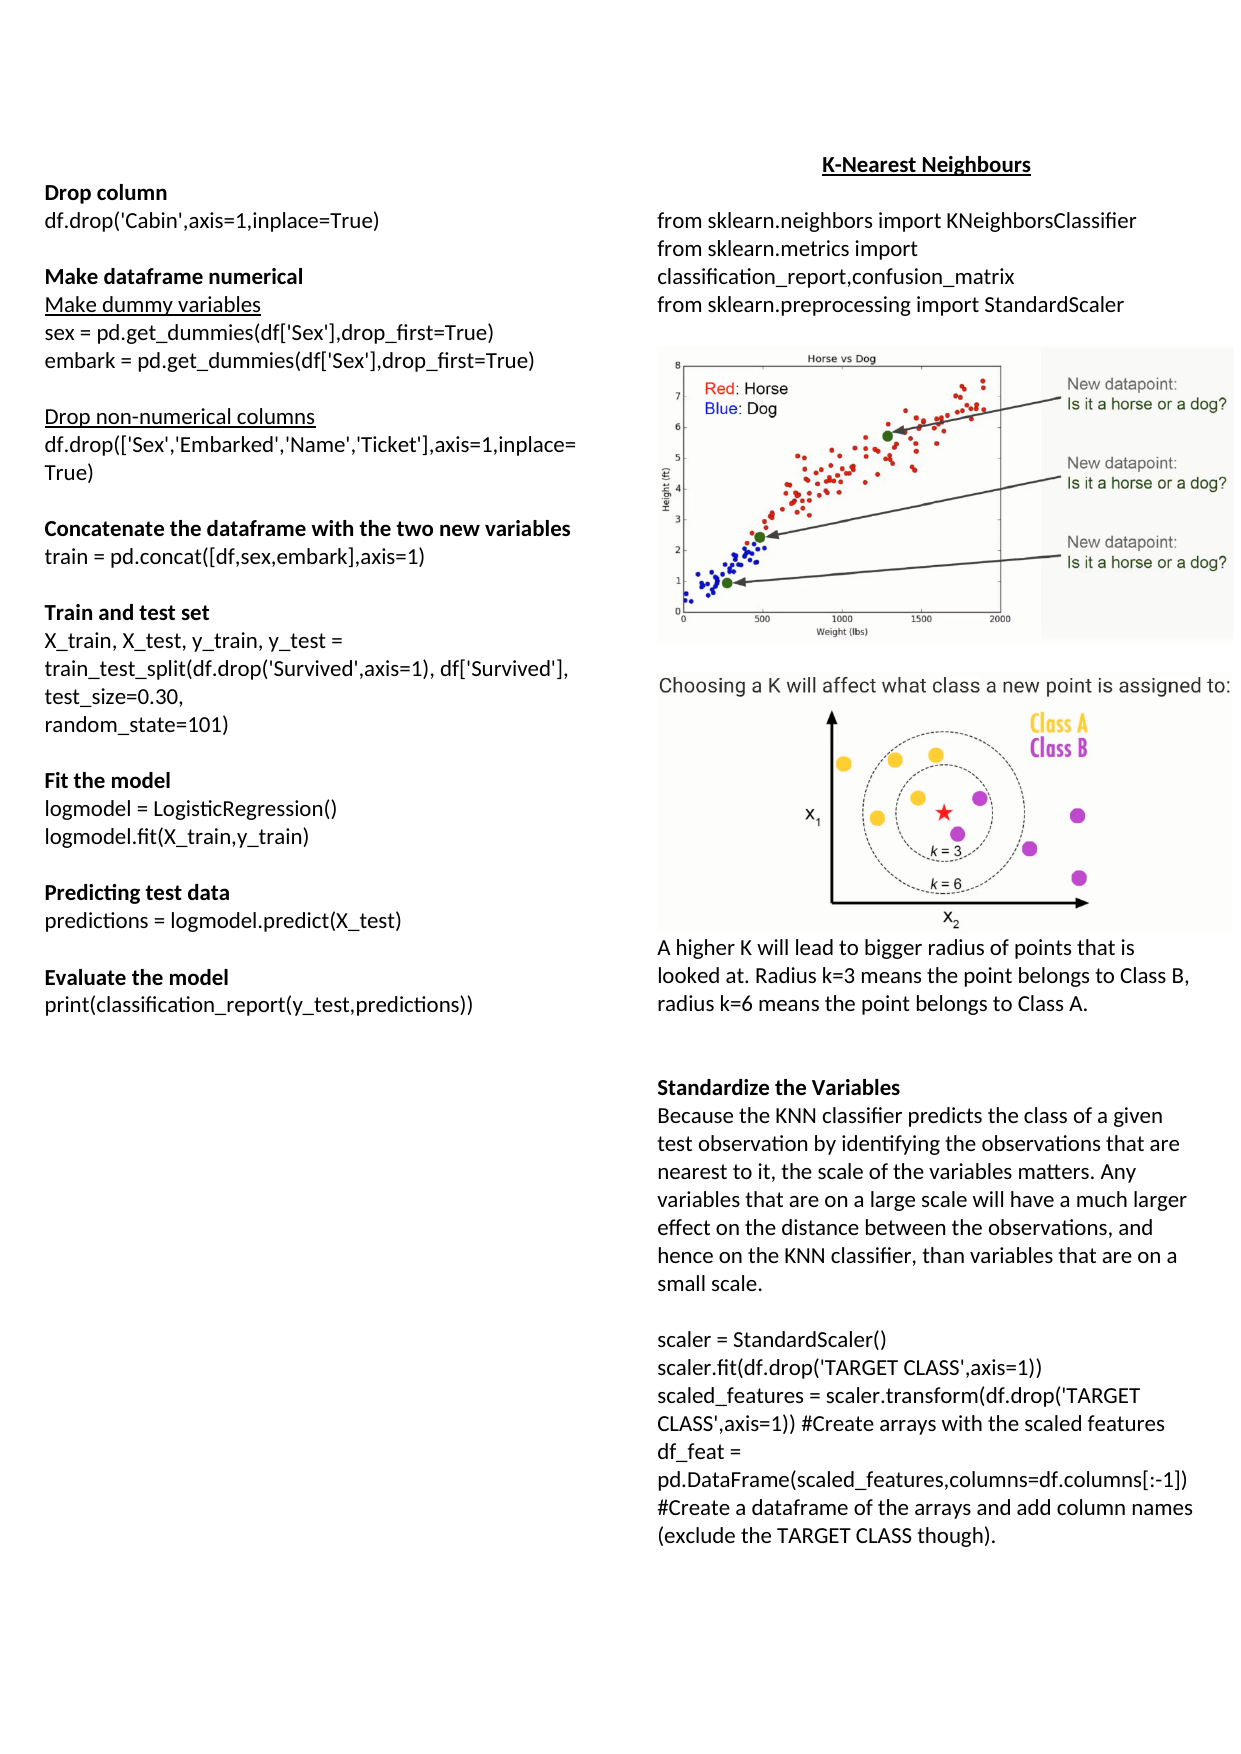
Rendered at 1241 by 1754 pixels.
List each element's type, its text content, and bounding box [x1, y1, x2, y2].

text K-Nearest Neighbours [657, 150, 1196, 178]
text df.drop(['Sex','Embarked','Name','Ticket'],axis=1,inplace=True) [44, 430, 583, 486]
text Standardize the Variables [657, 1073, 1196, 1101]
text A higher K will lead to bigger radius of points that is looked at. Radius k=3 means the point belongs to Class B, radius k=6 means the point belongs to Class A. [657, 933, 1196, 1017]
text embark = pd.get_dummies(df['Sex'],drop_first=True) [44, 346, 583, 374]
text logmodel = LogisticRegression() [44, 794, 583, 822]
picture [657, 346, 1234, 645]
text print(classification_report(y_test,predictions)) [44, 991, 583, 1019]
text Because the KNN classifier predicts the class of a given test observation by identifying the observations that are nearest to it, the scale of the variables matters. Any variables that are on a large scale will have a much larger effect on the distance between the observations, and hence on the KNN classifier, than variables that are on a small scale. [657, 1101, 1196, 1297]
text X_train, X_test, y_train, y_test = train_test_split(df.drop('Survived',axis=1), df['Survived'], test_size=0.30, random_state=101) [44, 626, 583, 738]
text df_feat = pd.DataFrame(scaled_features,columns=df.columns[:-1]) #Create a dataframe of the arrays and add column names (exclude the TARGET CLASS though). [657, 1437, 1196, 1549]
text Drop non-numerical columns [44, 402, 583, 430]
text from sklearn.metrics import classification_report,confusion_matrix [657, 234, 1196, 290]
text scaler = StandardScaler() [657, 1325, 1196, 1353]
text sex = pd.get_dummies(df['Sex'],drop_first=True) [44, 318, 583, 346]
picture [657, 672, 1234, 933]
text predictions = logmodel.predict(X_test) [44, 907, 583, 934]
text scaled_features = scaler.transform(df.drop('TARGET CLASS',axis=1)) #Create arrays with the scaled features [657, 1381, 1196, 1437]
text Make dummy variables [44, 290, 583, 318]
text Drop column [44, 178, 583, 206]
text Fit the model [44, 766, 583, 794]
text from sklearn.preprocessing import StandardScaler [657, 290, 1196, 318]
text Train and test set [44, 598, 583, 626]
text logmodel.fit(X_train,y_train) [44, 822, 583, 851]
text from sklearn.neighbors import KNeighborsClassifier [657, 206, 1196, 234]
text train = pd.concat([df,sex,embark],axis=1) [44, 542, 583, 570]
text Evaluate the model [44, 963, 583, 991]
text Make dataframe numerical [44, 262, 583, 290]
text df.drop('Cabin',axis=1,inplace=True) [44, 206, 583, 234]
text Concatenate the dataframe with the two new variables [44, 514, 583, 542]
text Predicting test data [44, 878, 583, 907]
text scaler.fit(df.drop('TARGET CLASS',axis=1)) [657, 1353, 1196, 1381]
